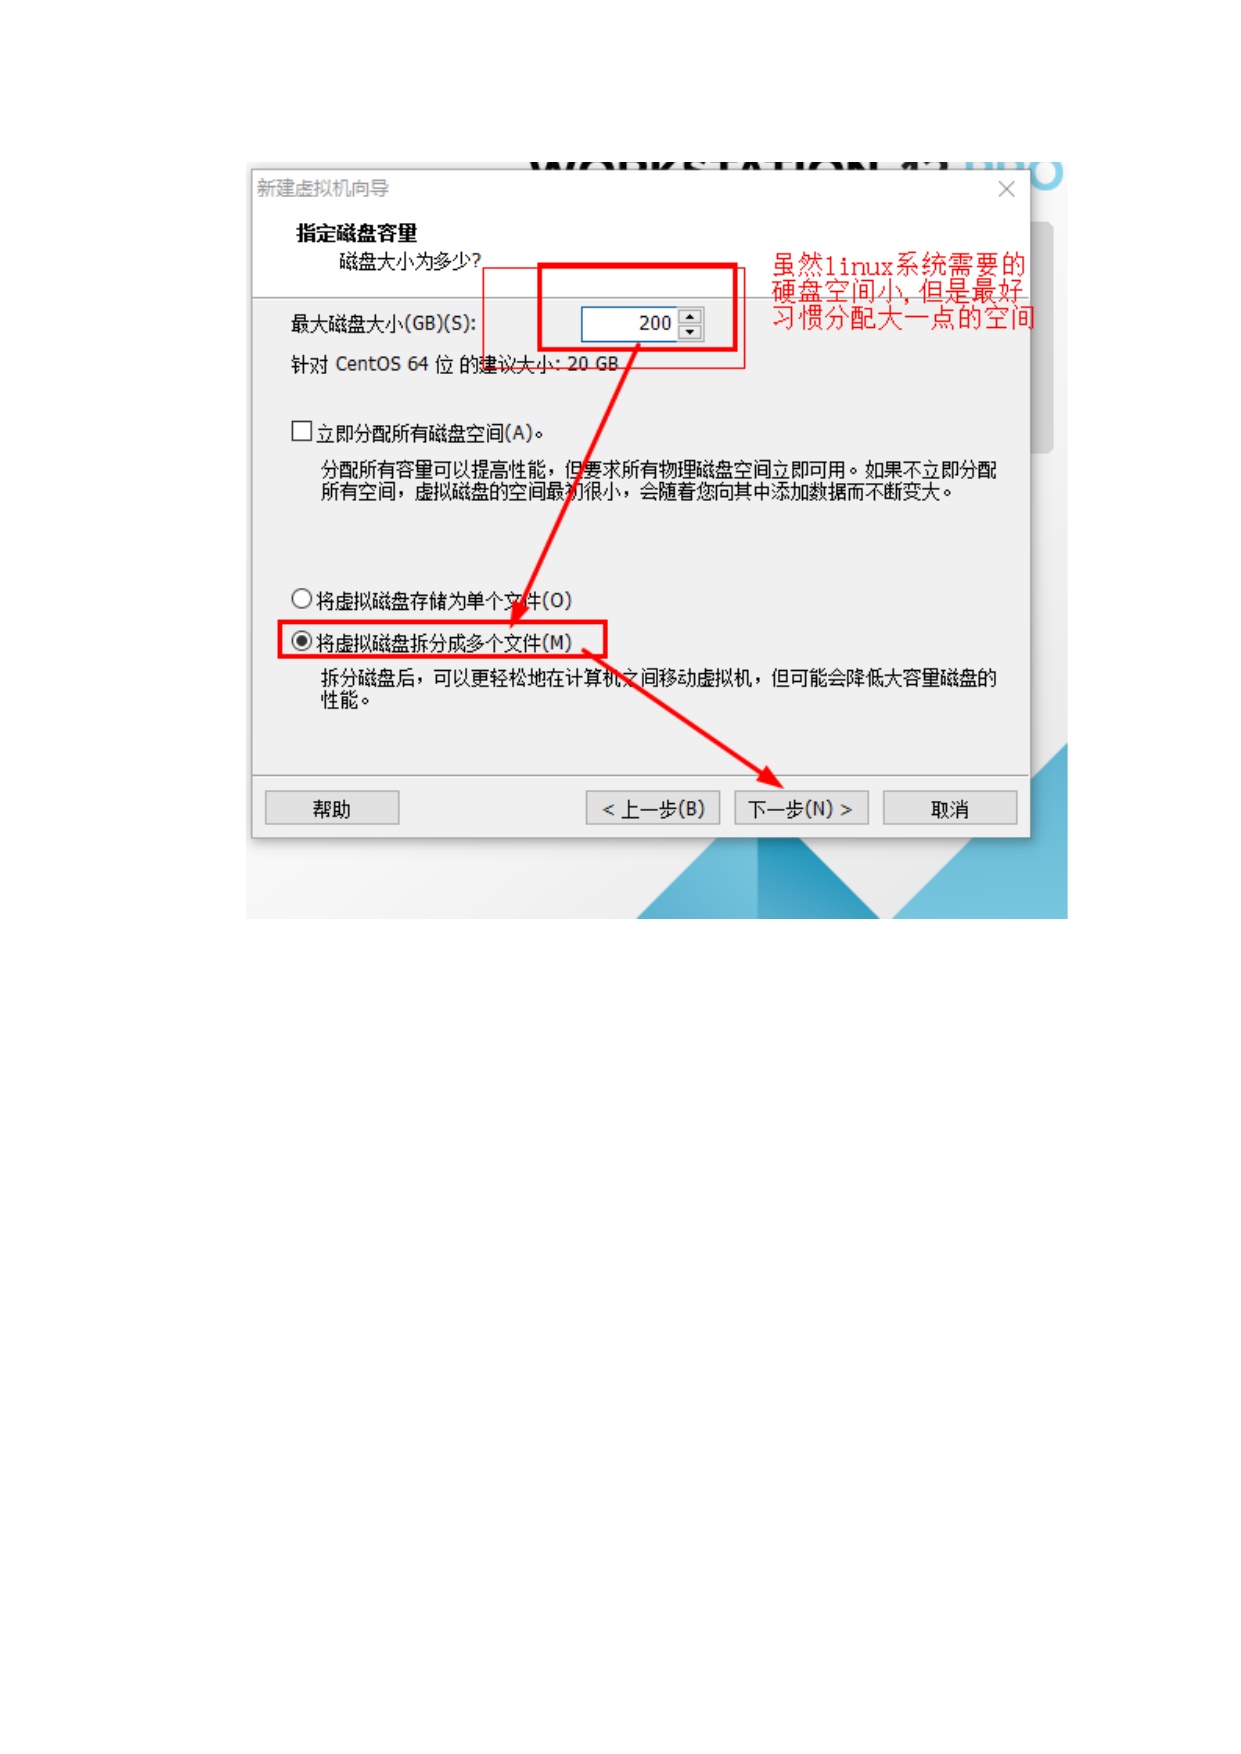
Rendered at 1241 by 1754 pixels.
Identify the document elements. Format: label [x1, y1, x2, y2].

picture [245, 162, 1068, 919]
